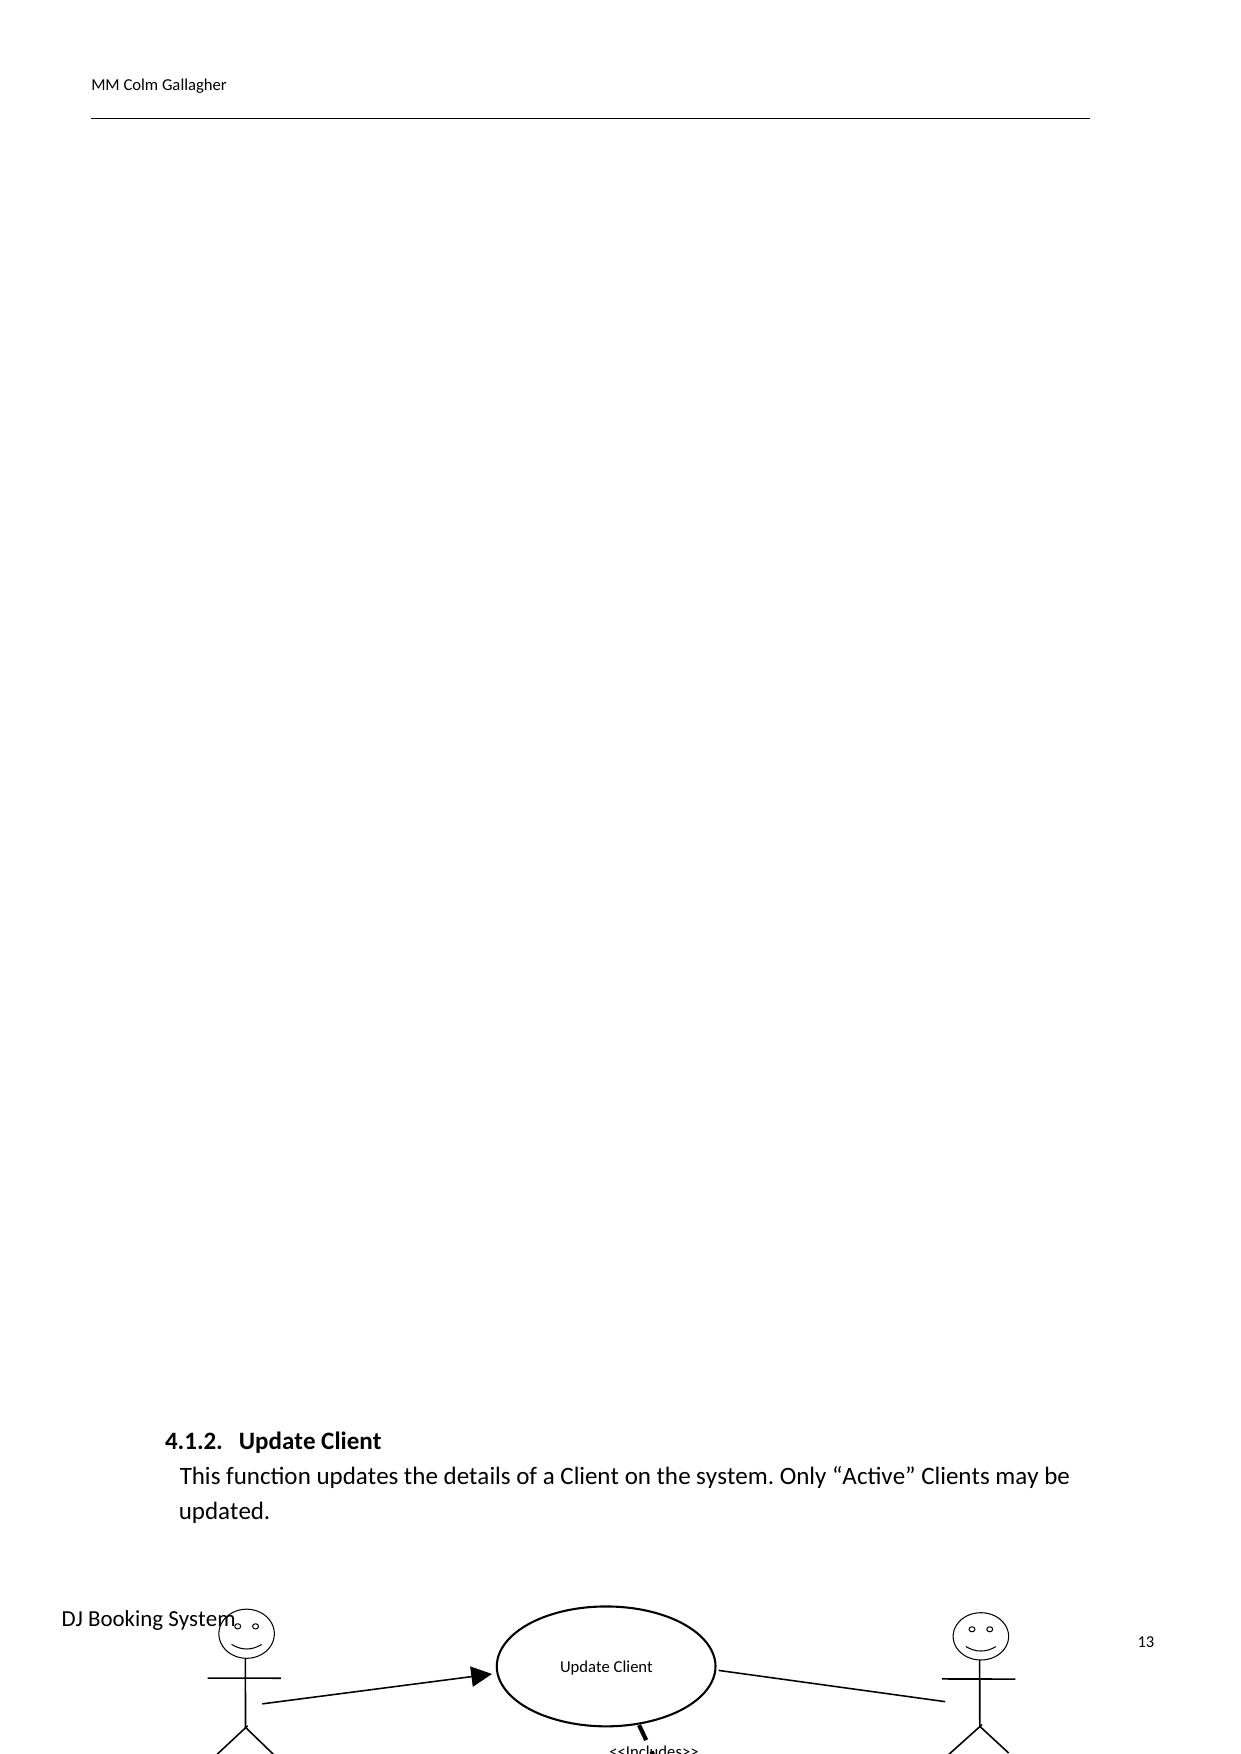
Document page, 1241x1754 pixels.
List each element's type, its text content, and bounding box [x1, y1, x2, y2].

text This function updates the details of a Client on the system. Only “Active” Clients may be updated. [178, 1461, 1107, 1526]
subtitle Update Client [165, 1426, 1107, 1456]
